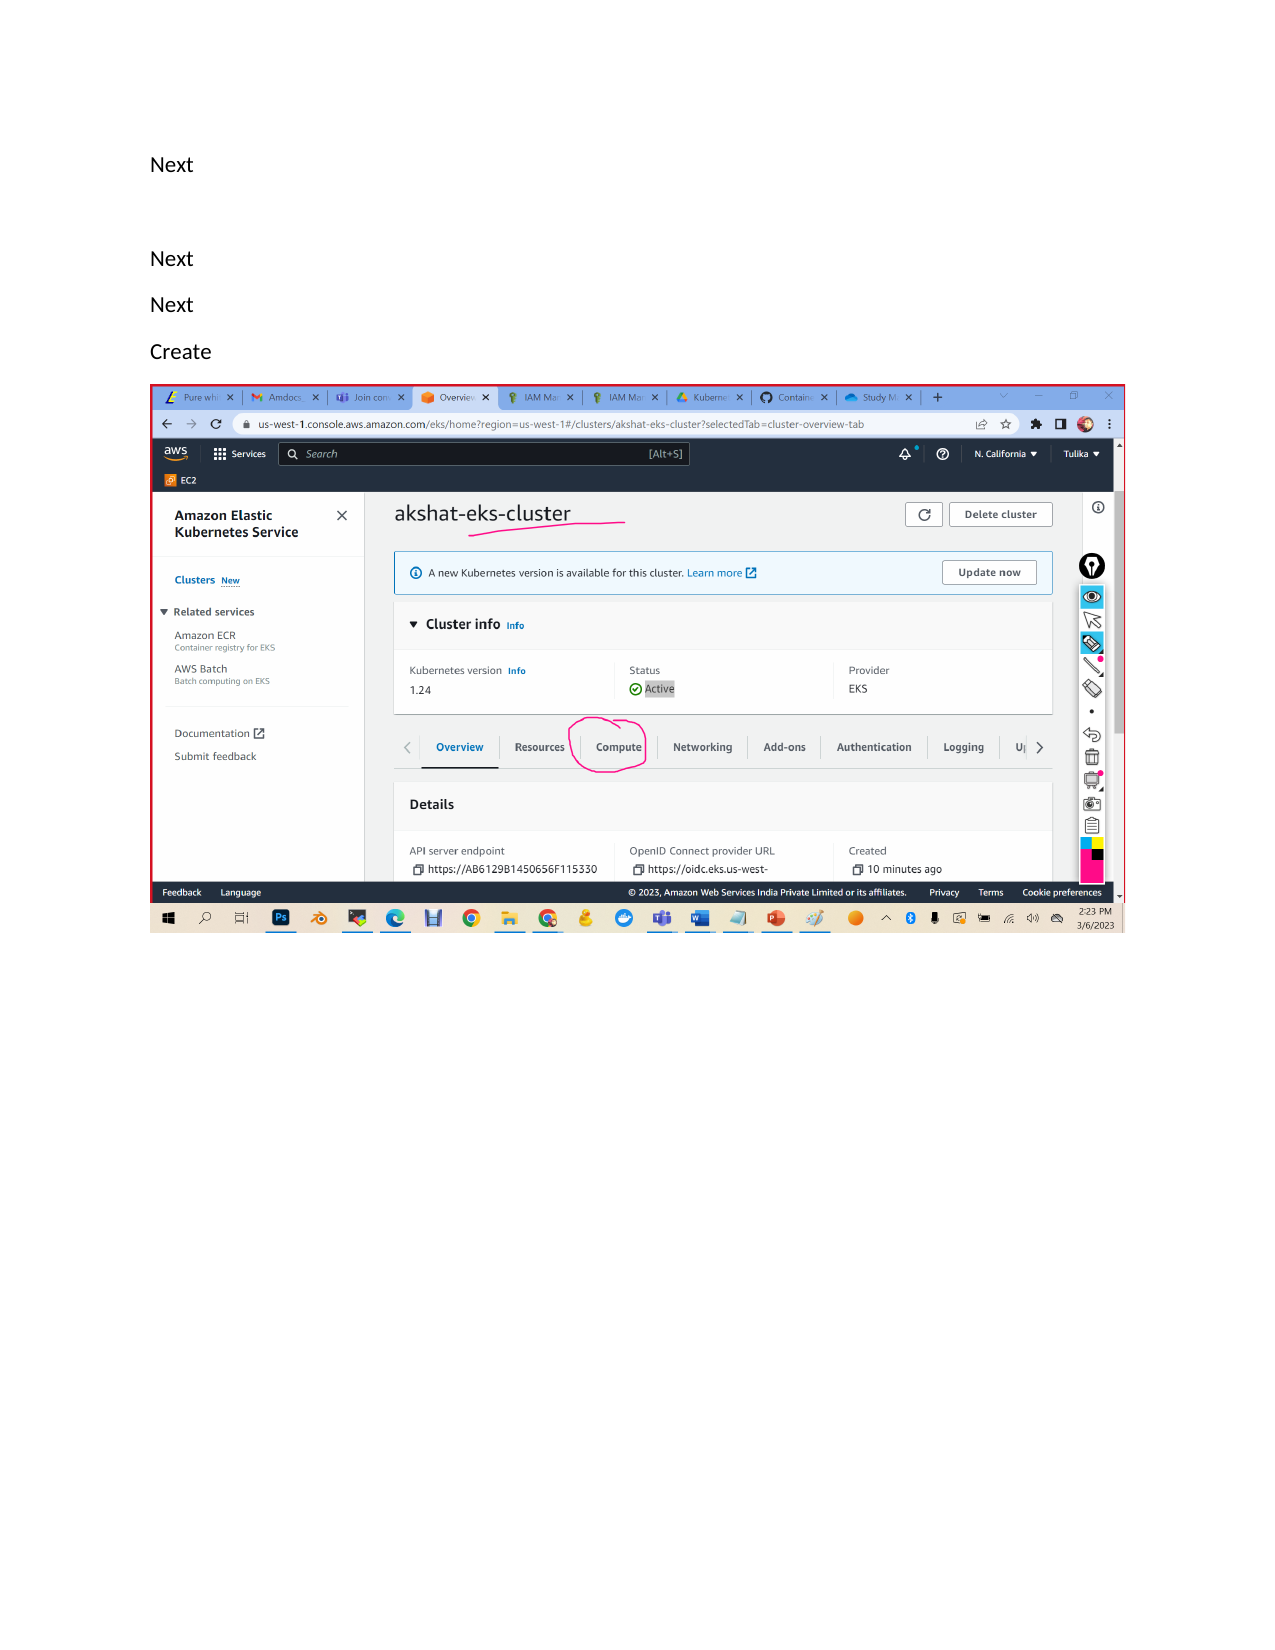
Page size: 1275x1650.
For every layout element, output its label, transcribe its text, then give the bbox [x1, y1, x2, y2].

text Next [150, 244, 1125, 272]
text Create [150, 337, 1125, 366]
picture [150, 384, 1125, 933]
text Next [150, 150, 1125, 178]
text Next [150, 291, 1125, 319]
